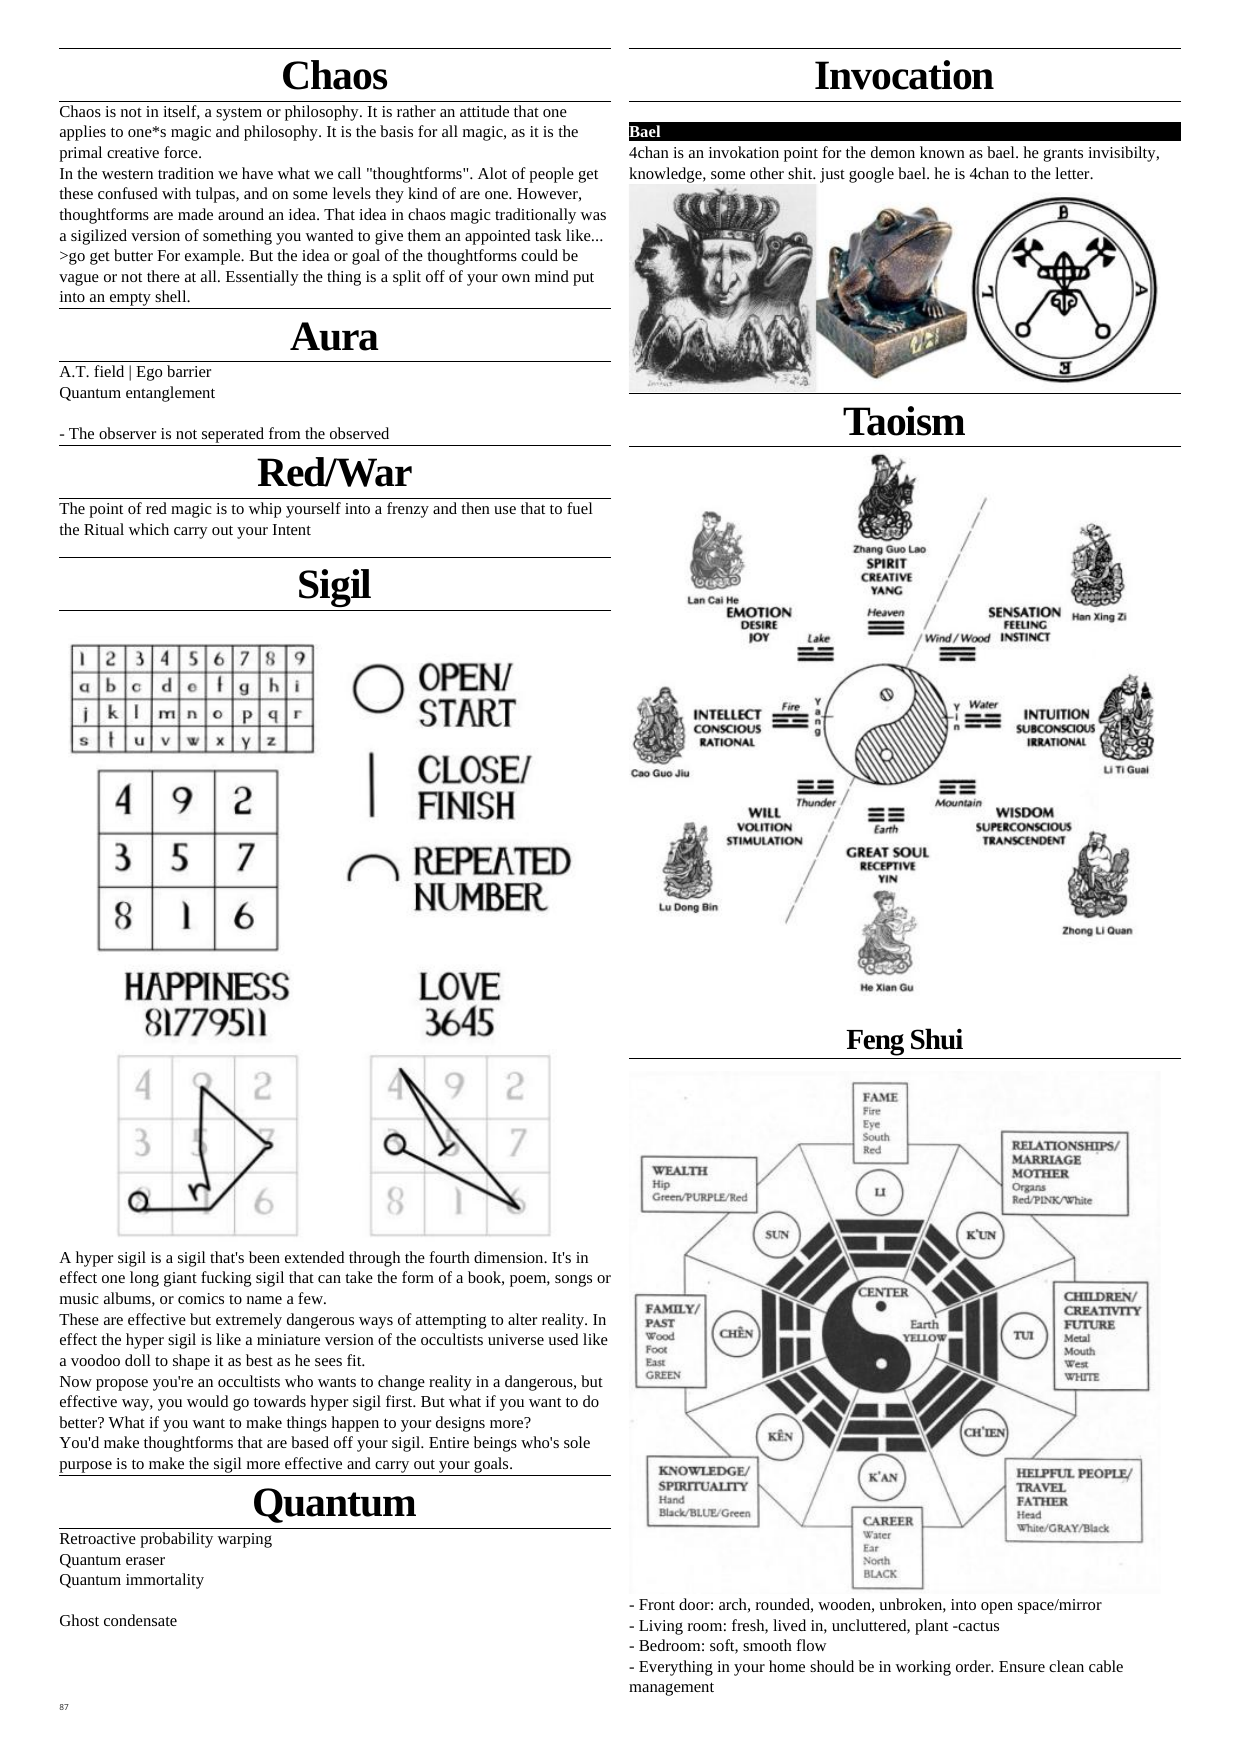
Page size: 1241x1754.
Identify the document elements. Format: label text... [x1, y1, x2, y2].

subtitle Bael [629, 122, 1181, 141]
text Now propose you're an occultists who wants to change reality in a dangerous, but effective way, you would go towards hyper sigil first. But what if you want to do better? What if you want to make things happen to your designs more? [59, 1371, 611, 1432]
text Ghost condensate [59, 1611, 611, 1630]
subtitle Taoism [629, 394, 1181, 446]
subtitle Invocation [629, 49, 1181, 101]
picture [628, 184, 1161, 392]
subtitle Red/War [59, 446, 611, 498]
subtitle Sigil [59, 558, 611, 610]
text - Front door: arch, rounded, wooden, unbroken, into open space/mirror [629, 1595, 1181, 1614]
subtitle Aura [59, 309, 611, 361]
text Quantum entanglement [59, 383, 611, 402]
text The point of red magic is to whip yourself into a frenzy and then use that to fuel the Ritual which carry out your Intent [59, 499, 611, 538]
text You'd make thoughtforms that are based off your sigil. Entire beings who's sole purpose is to make the sigil more effective and carry out your goals. [59, 1433, 611, 1473]
text 4chan is an invokation point for the demon known as bael. he grants invisibilty, knowledge, some other shit. just google bael. he is 4chan to the letter. [629, 143, 1181, 183]
text Quantum eraser [59, 1549, 611, 1568]
picture [628, 1071, 1161, 1594]
text - Living room: fresh, lived in, uncluttered, plant -cactus [629, 1615, 1181, 1634]
picture [628, 447, 1161, 996]
text A.T. field | Ego barrier [59, 362, 611, 381]
text In the western tradition we have what we call "thoughtforms". Alot of people get these confused with tulpas, and on some levels they kind of are one. However, thoughtforms are made around an idea. That idea in chaos magic traditionally was a sigilized version of something you wanted to give them an appointed task like... >go get butter For example. But the idea or goal of the thoughtforms could be vague or not there at all. Essentially the thing is a split off of your own mind put into an empty shell. [59, 163, 611, 306]
subtitle Quantum [59, 1476, 611, 1528]
text - Bedroom: soft, smooth flow [629, 1636, 1181, 1655]
text - The observer is not seperated from the observed [59, 424, 611, 443]
text Retroactive probability warping [59, 1529, 611, 1548]
text These are effective but extremely dangerous ways of attempting to alter reality. In effect the hyper sigil is like a miniature version of the occultists universe used like a voodoo doll to shape it as best as he sees fit. [59, 1309, 611, 1370]
text A hyper sigil is a sigil that's been extended through the fourth dimension. It's in effect one long giant fucking sigil that can take the form of a book, poem, songs or music albums, or comics to name a few. [59, 1248, 611, 1308]
text Quantum immortality [59, 1570, 611, 1589]
text - Everything in your home should be in working order. Ensure clean cable management [629, 1657, 1181, 1696]
text Chaos is not in itself, a system or philosophy. It is rather an attitude that one applies to one*s magic and philosophy. It is the basis for all magic, as it is the primal creative force. [59, 102, 611, 162]
picture [59, 635, 591, 1247]
subtitle Chaos [59, 49, 611, 101]
subtitle Feng Shui [629, 1022, 1181, 1058]
